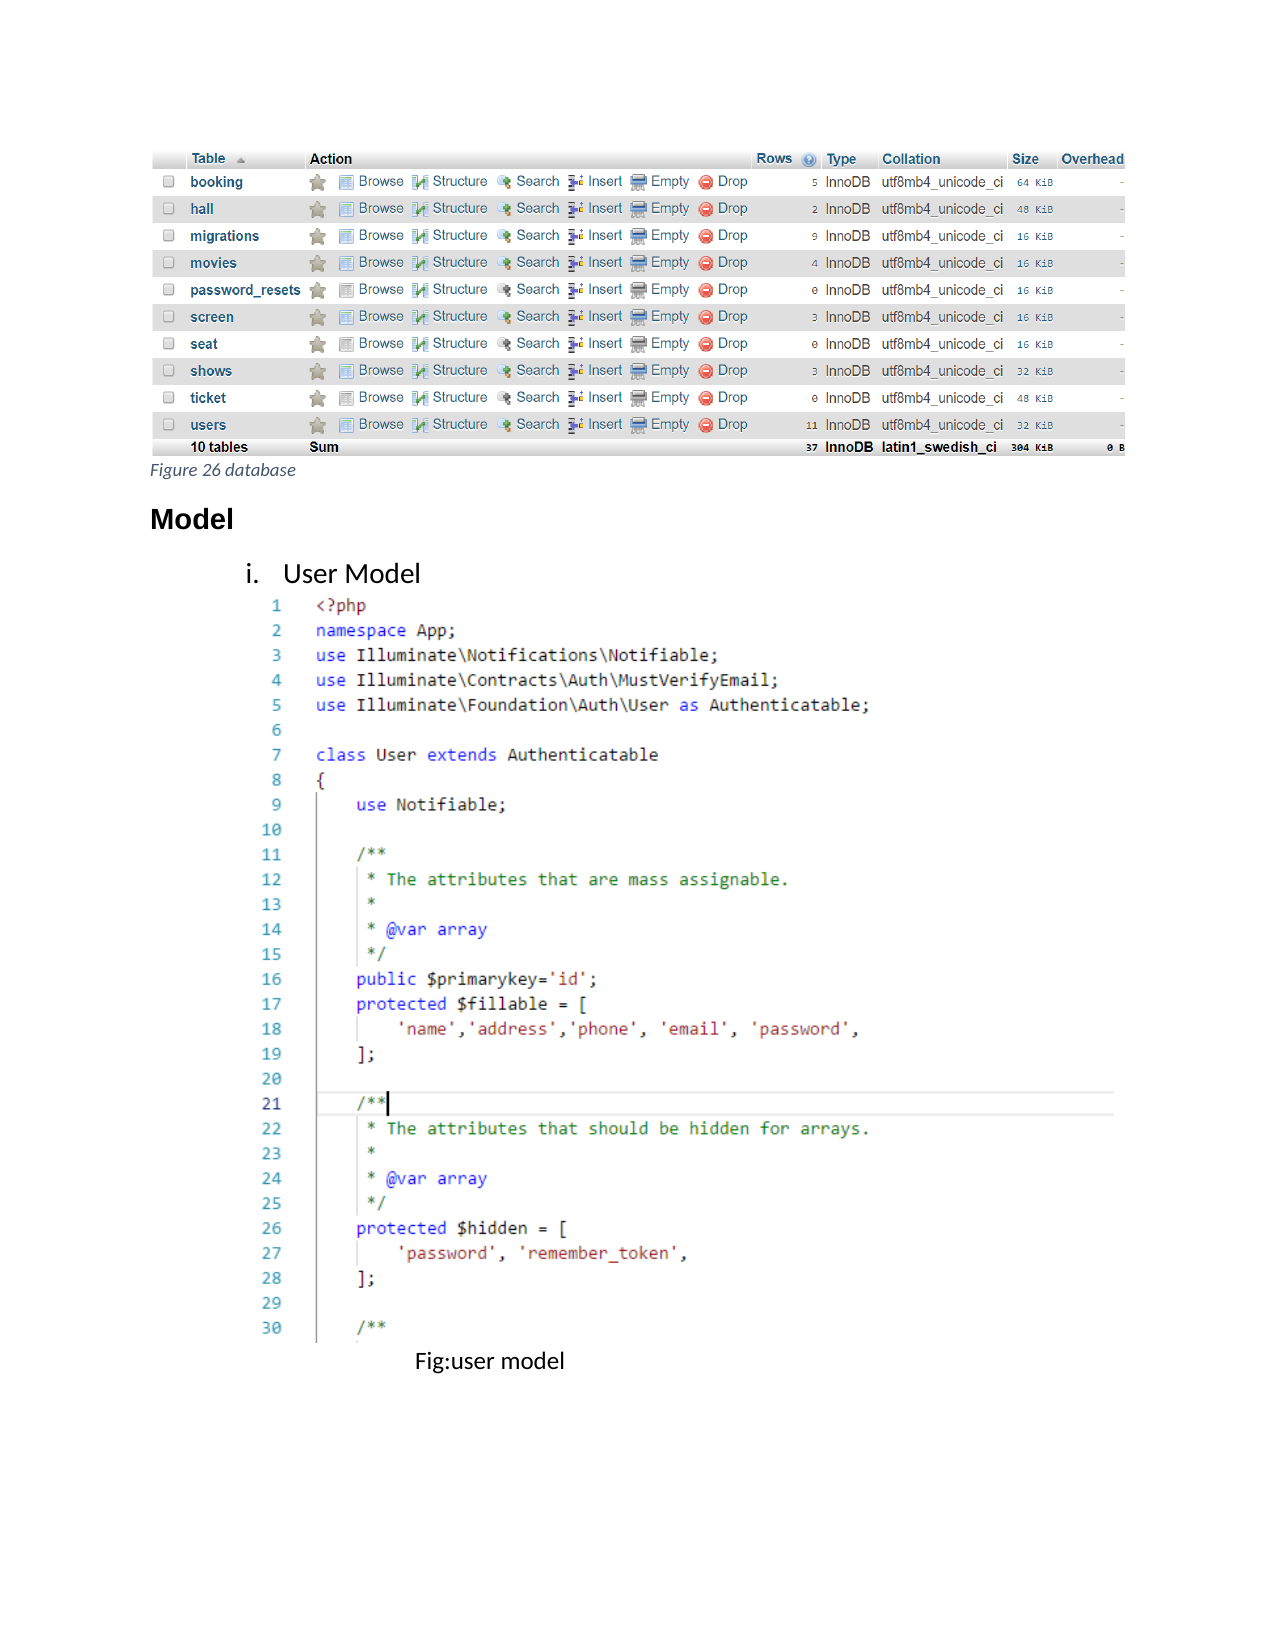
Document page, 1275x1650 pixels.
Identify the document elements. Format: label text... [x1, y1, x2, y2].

text Model [150, 502, 1125, 536]
list Fig:user model [245, 1345, 1125, 1376]
picture [150, 150, 1125, 457]
list User Model [245, 555, 1125, 591]
picture [253, 593, 1114, 1343]
